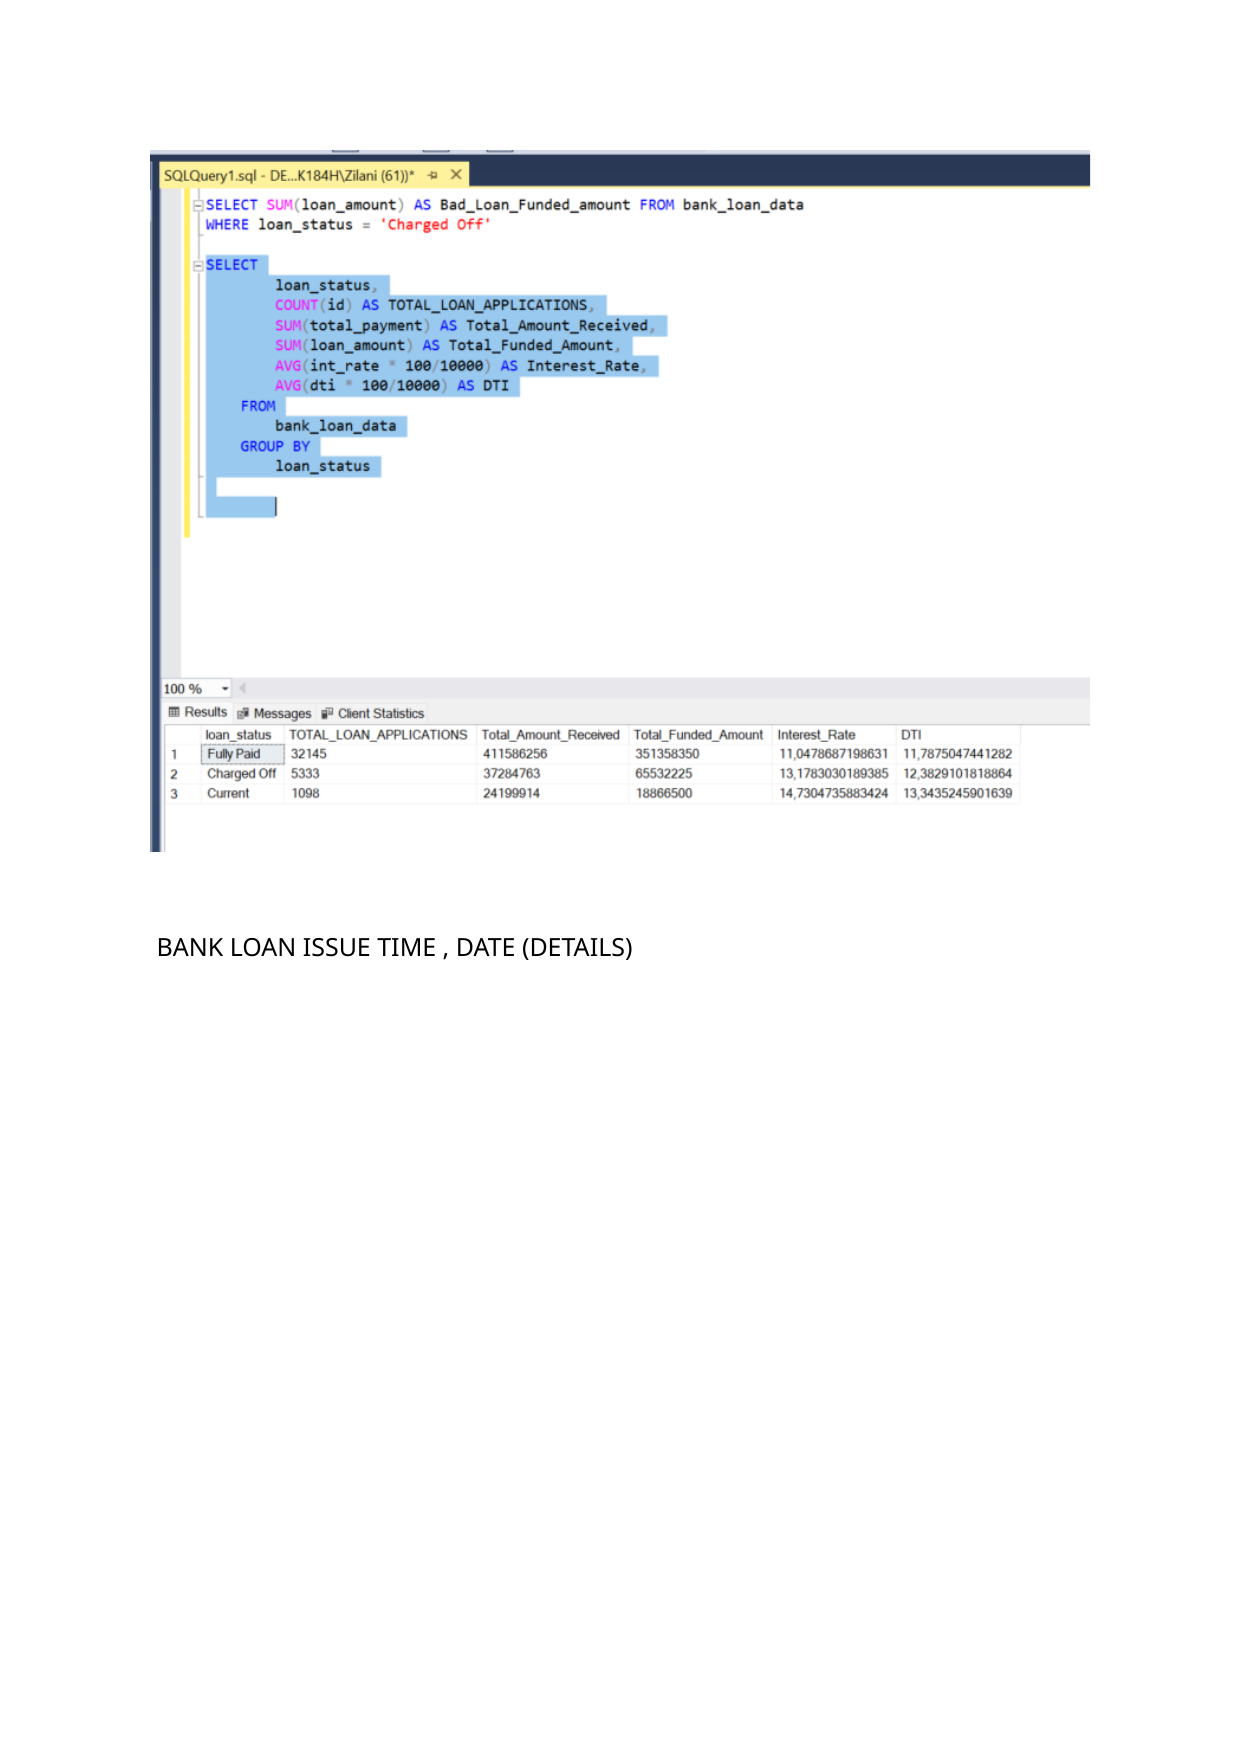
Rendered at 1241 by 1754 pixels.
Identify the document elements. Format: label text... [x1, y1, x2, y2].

text BANK LOAN ISSUE TIME , DATE (DETAILS) [150, 929, 1090, 963]
picture [150, 150, 1091, 852]
